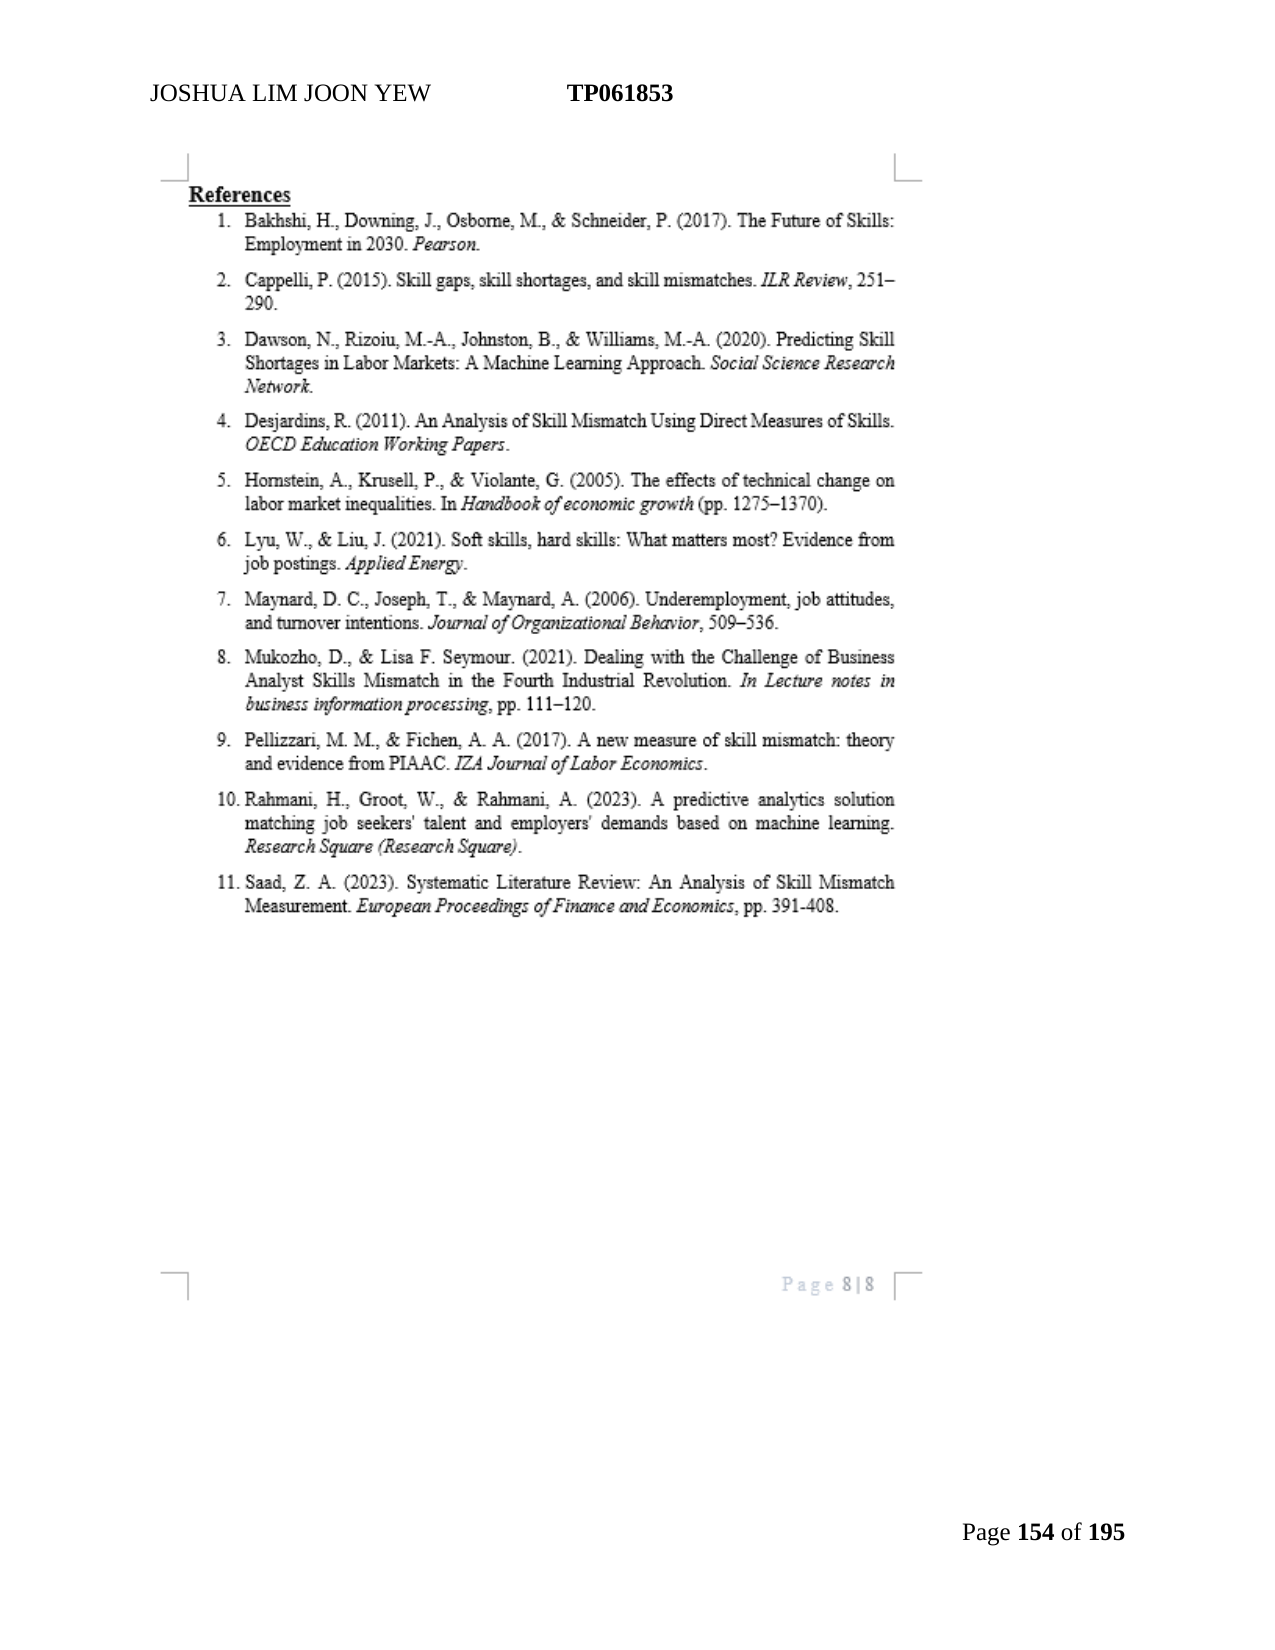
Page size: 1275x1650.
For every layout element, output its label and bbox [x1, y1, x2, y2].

picture [150, 150, 935, 1313]
